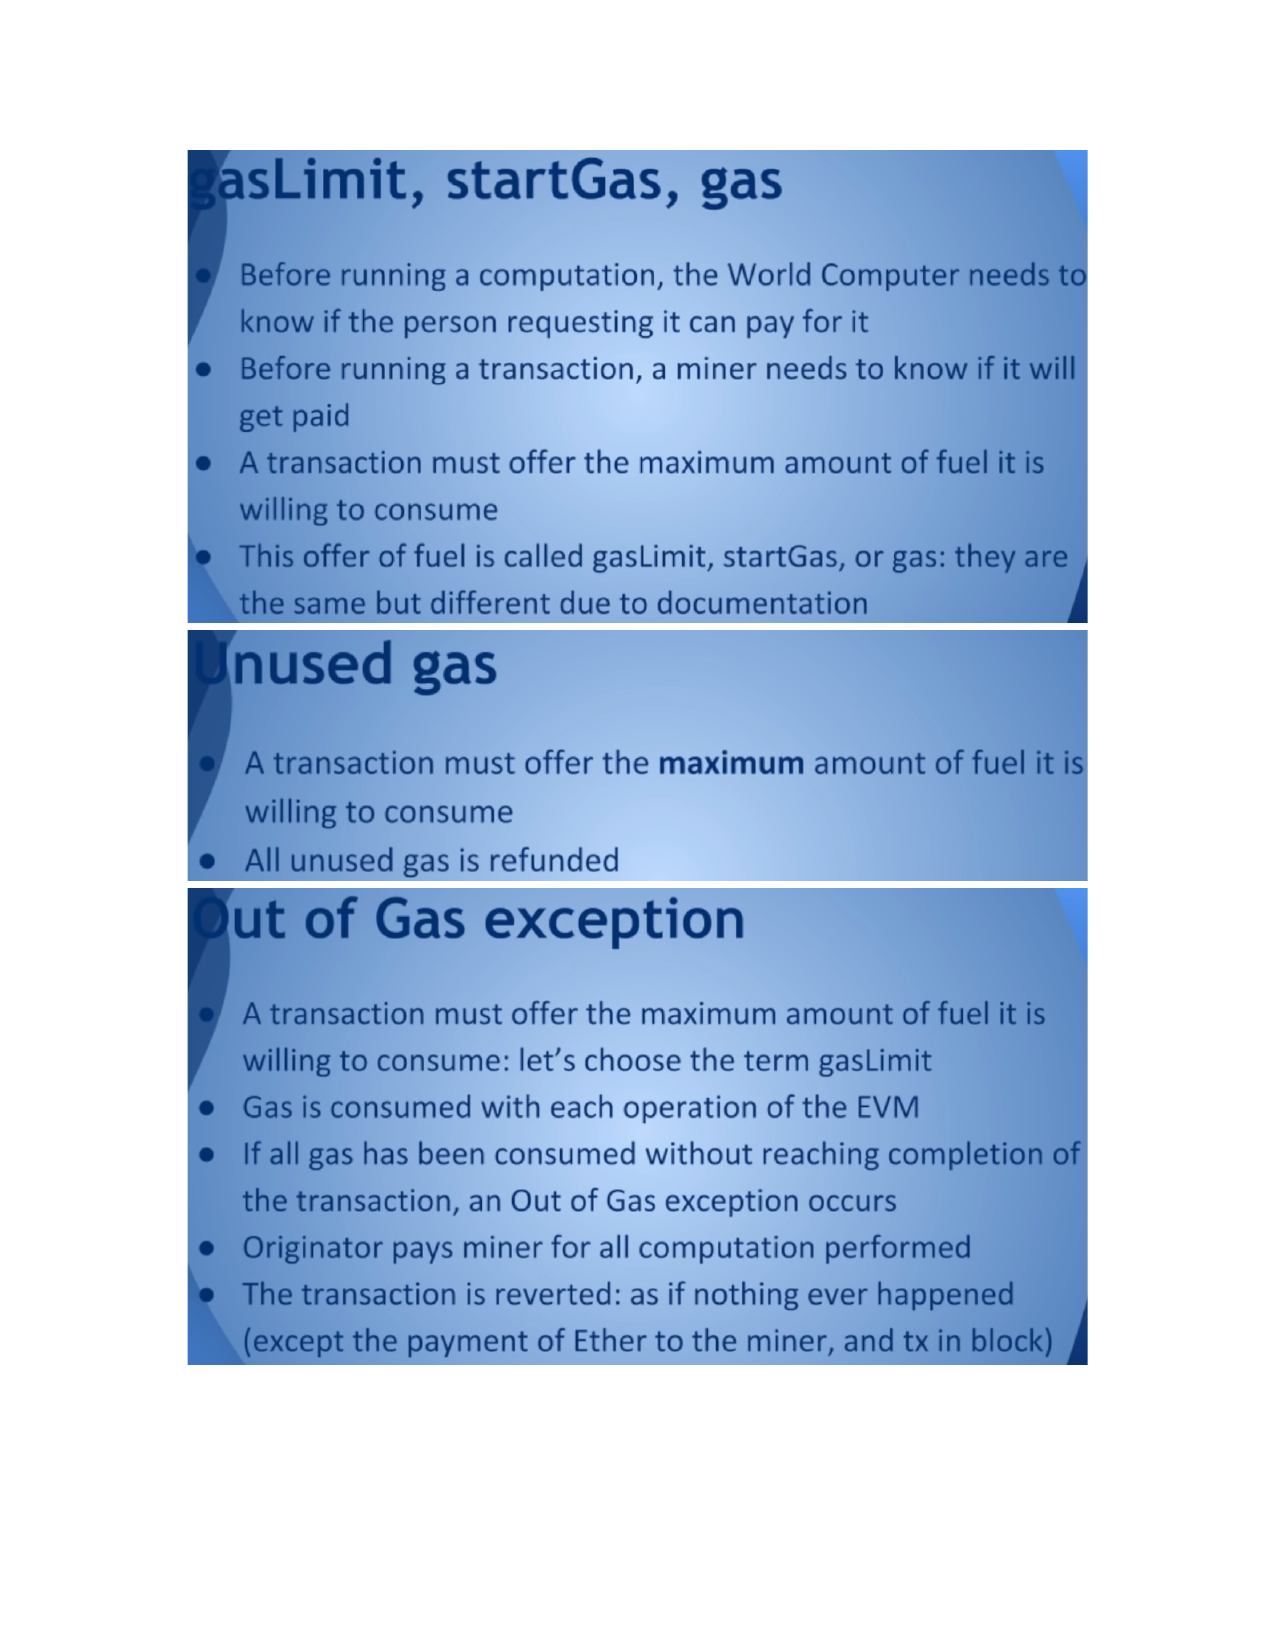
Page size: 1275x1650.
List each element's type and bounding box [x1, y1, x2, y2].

picture [187, 630, 1088, 881]
picture [187, 888, 1088, 1365]
picture [187, 150, 1088, 623]
